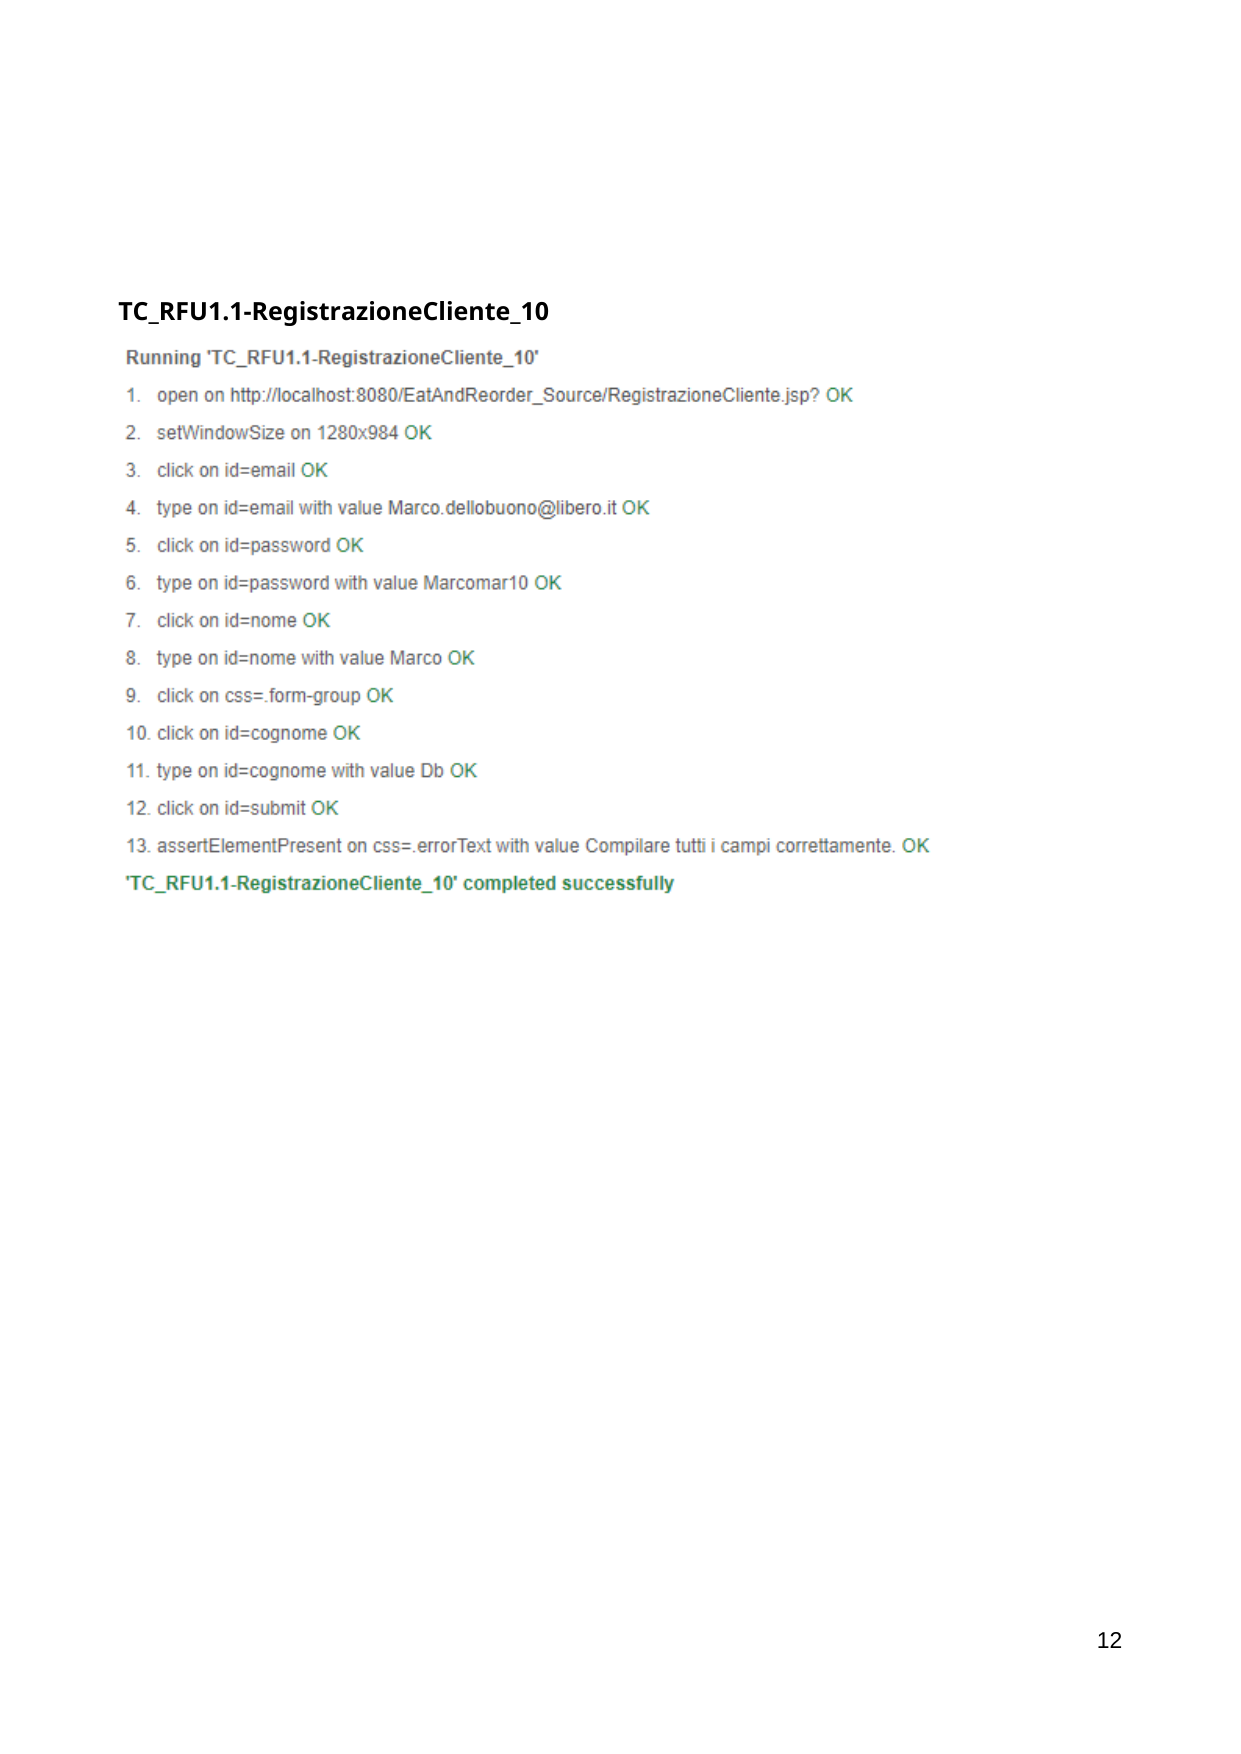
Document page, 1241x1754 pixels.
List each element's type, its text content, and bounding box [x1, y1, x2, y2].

picture [118, 341, 937, 898]
text TC_RFU1.1-RegistrazioneCliente_10 [118, 293, 1122, 327]
